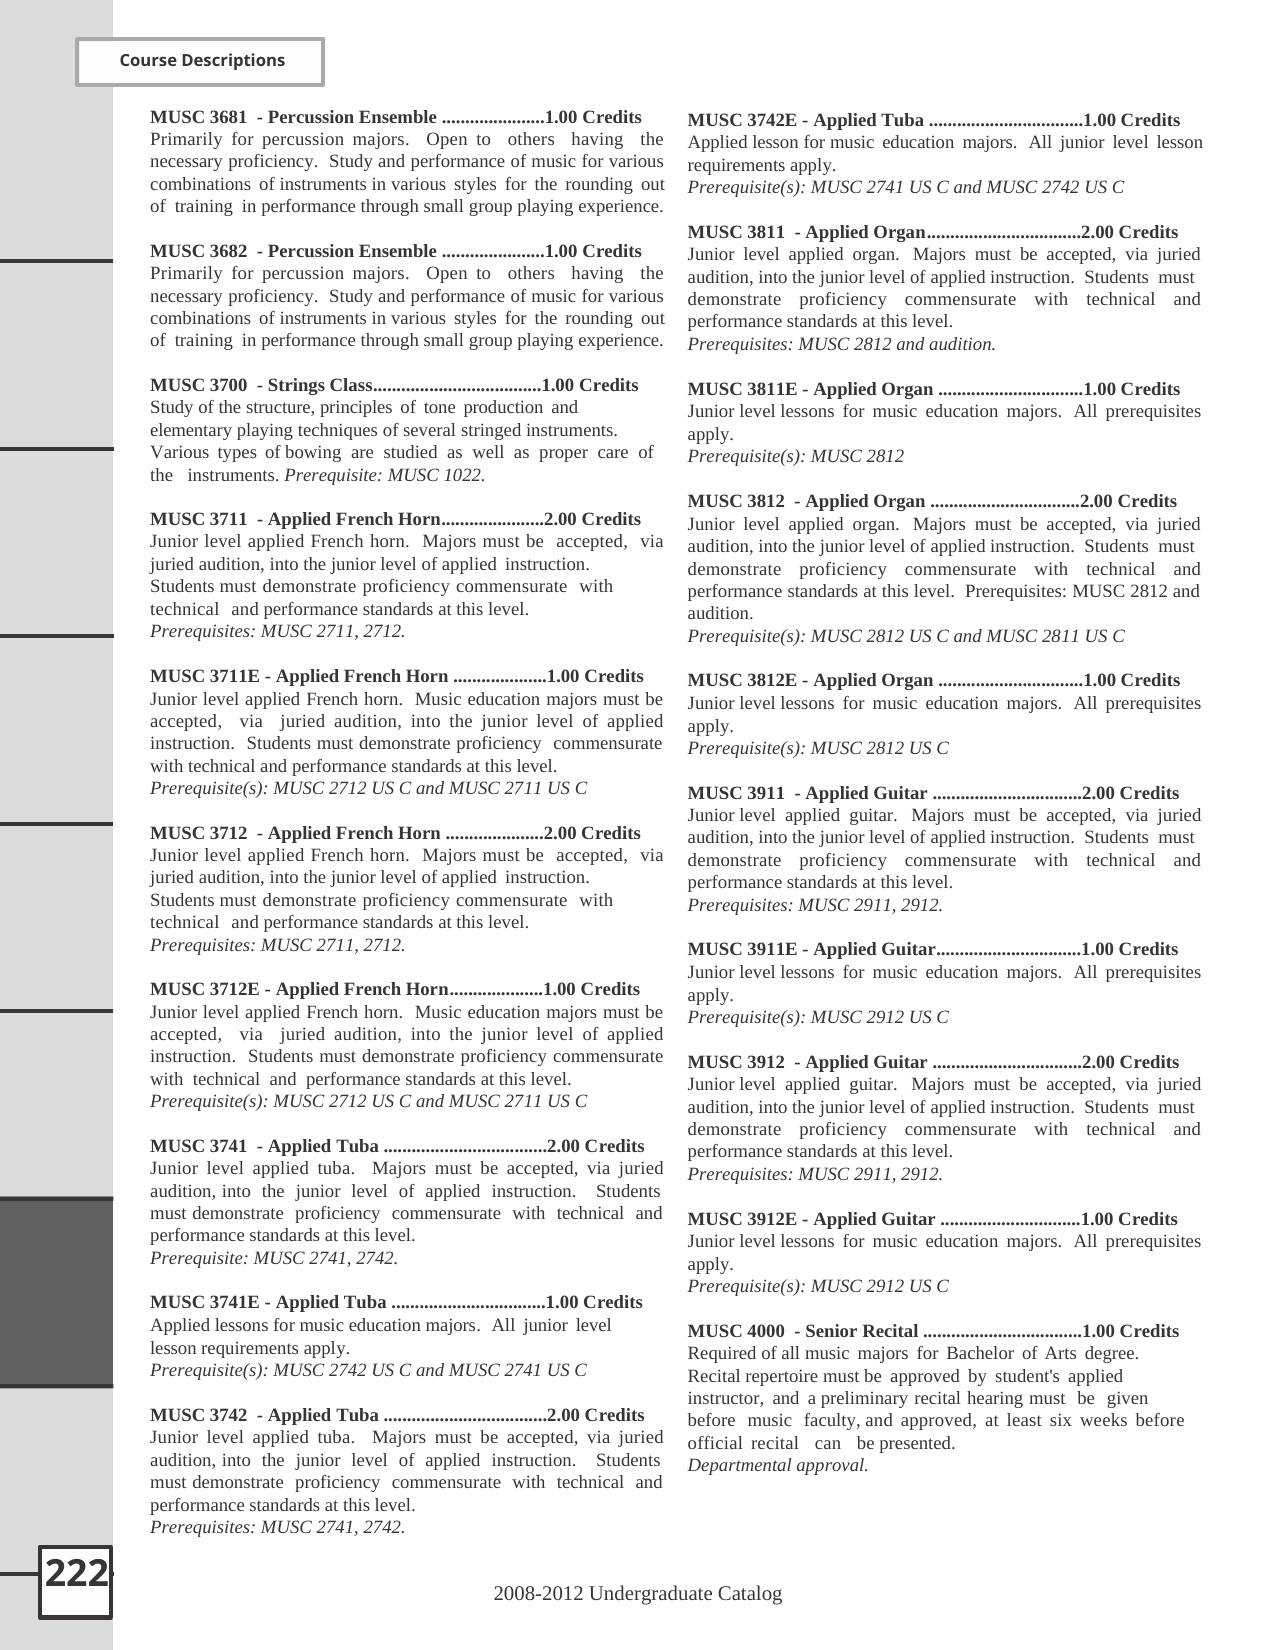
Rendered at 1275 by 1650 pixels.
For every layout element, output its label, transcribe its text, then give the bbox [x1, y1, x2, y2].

text Prerequisites: MUSC 2911, 2912. [687, 894, 1212, 915]
text MUSC 3741E - Applied Tuba .................................1.00 Credits Applied lessons for music education majors. All junior level lesson requirements apply. [150, 1291, 666, 1358]
text MUSC 3811 - Applied Organ.................................2.00 Credits Junior level applied organ. Majors must be accepted, via juried audition, into the junior level of applied instruction. Students must demonstrate proficiency commensurate with technical and performance standards at this level. [687, 221, 1203, 332]
text Prerequisites: MUSC 2911, 2912. [687, 1163, 1212, 1184]
text Prerequisite(s): MUSC 2742 US C and MUSC 2741 US C [150, 1359, 662, 1381]
text MUSC 3742 - Applied Tuba ...................................2.00 Credits Junior level applied tuba. Majors must be accepted, via juried audition, into the junior level of applied instruction. Students must demonstrate proficiency commensurate with technical and performance standards at this level. [150, 1404, 666, 1515]
text MUSC 3681 - Percussion Ensemble ......................1.00 Credits Primarily for percussion majors. Open to others having the necessary proficiency. Study and performance of music for various combinations of instruments in various styles for the rounding out of training in performance through small group playing experience. [150, 106, 666, 217]
text MUSC 3812 - Applied Organ ................................2.00 Credits Junior level applied organ. Majors must be accepted, via juried audition, into the junior level of applied instruction. Students must demonstrate proficiency commensurate with technical and performance standards at this level. Prerequisites: MUSC 2812 and audition. [687, 490, 1203, 624]
text Prerequisite(s): MUSC 2812 [687, 445, 1212, 467]
text MUSC 3911E - Applied Guitar...............................1.00 Credits Junior level lessons for music education majors. All prerequisites apply. [687, 938, 1203, 1005]
text MUSC 3711E - Applied French Horn ....................1.00 Credits Junior level applied French horn. Music education majors must be accepted, via juried audition, into the junior level of applied instruction. Students must demonstrate proficiency commensurate with technical and performance standards at this level. Prerequisite(s): MUSC 2712 US C and MUSC 2711 US C [150, 665, 666, 798]
text MUSC 3912 - Applied Guitar ................................2.00 Credits Junior level applied guitar. Majors must be accepted, via juried audition, into the junior level of applied instruction. Students must demonstrate proficiency commensurate with technical and performance standards at this level. [687, 1051, 1203, 1162]
text MUSC 3712E - Applied French Horn....................1.00 Credits Junior level applied French horn. Music education majors must be accepted, via juried audition, into the junior level of applied instruction. Students must demonstrate proficiency commensurate with technical and performance standards at this level. Prerequisite(s): MUSC 2712 US C and MUSC 2711 US C [150, 978, 666, 1112]
text MUSC 3700 - Strings Class....................................1.00 Credits Study of the structure, principles of tone production and elementary playing techniques of several stringed instruments. Various types of bowing are studied as well as proper care of the instruments. Prerequisite: MUSC 1022. [150, 374, 666, 485]
text Prerequisite(s): MUSC 2912 US C [687, 1275, 1212, 1297]
text Prerequisite(s): MUSC 2812 US C and MUSC 2811 US C [687, 624, 1212, 646]
text MUSC 3911 - Applied Guitar ................................2.00 Credits Junior level applied guitar. Majors must be accepted, via juried audition, into the junior level of applied instruction. Students must demonstrate proficiency commensurate with technical and performance standards at this level. [687, 782, 1203, 893]
text Departmental approval. [687, 1454, 1212, 1476]
text MUSC 3812E - Applied Organ ...............................1.00 Credits Junior level lessons for music education majors. All prerequisites apply. [687, 669, 1203, 736]
text Prerequisite(s): MUSC 2812 US C [687, 737, 1212, 758]
text MUSC 3742E - Applied Tuba .................................1.00 Credits Applied lesson for music education majors. All junior level lesson requirements apply. [687, 109, 1203, 175]
text MUSC 3741 - Applied Tuba ...................................2.00 Credits Junior level applied tuba. Majors must be accepted, via juried audition, into the junior level of applied instruction. Students must demonstrate proficiency commensurate with technical and performance standards at this level. [150, 1135, 666, 1246]
text MUSC 3712 - Applied French Horn .....................2.00 Credits Junior level applied French horn. Majors must be accepted, via juried audition, into the junior level of applied instruction. Students must demonstrate proficiency commensurate with technical and performance standards at this level. [150, 822, 666, 933]
text 2008-2012 Undergraduate Catalog [493, 1581, 1212, 1605]
text MUSC 3711 - Applied French Horn......................2.00 Credits Junior level applied French horn. Majors must be accepted, via juried audition, into the junior level of applied instruction. Students must demonstrate proficiency commensurate with technical and performance standards at this level. [150, 508, 666, 619]
text Prerequisite: MUSC 2741, 2742. [150, 1247, 662, 1268]
text Prerequisites: MUSC 2711, 2712. [150, 620, 662, 642]
text Prerequisite(s): MUSC 2912 US C [687, 1006, 1212, 1028]
text Prerequisites: MUSC 2812 and audition. [687, 333, 1212, 354]
text Prerequisites: MUSC 2741, 2742. [150, 1516, 662, 1537]
text MUSC 4000 - Senior Recital ..................................1.00 Credits Required of all music majors for Bachelor of Arts degree. Recital repertoire must be approved by student's applied instructor, and a preliminary recital hearing must be given before music faculty, and approved, at least six weeks before official recital can be presented. [687, 1320, 1203, 1453]
text Course Descriptions [119, 50, 1212, 70]
text MUSC 3682 - Percussion Ensemble ......................1.00 Credits Primarily for percussion majors. Open to others having the necessary proficiency. Study and performance of music for various combinations of instruments in various styles for the rounding out of training in performance through small group playing experience. [150, 240, 666, 351]
text 222 [44, 1546, 115, 1597]
text Prerequisites: MUSC 2711, 2712. [150, 933, 662, 955]
text Prerequisite(s): MUSC 2741 US C and MUSC 2742 US C [687, 176, 1212, 198]
text MUSC 3912E - Applied Guitar ..............................1.00 Credits Junior level lessons for music education majors. All prerequisites apply. [687, 1207, 1203, 1274]
text MUSC 3811E - Applied Organ ...............................1.00 Credits Junior level lessons for music education majors. All prerequisites apply. [687, 377, 1203, 444]
